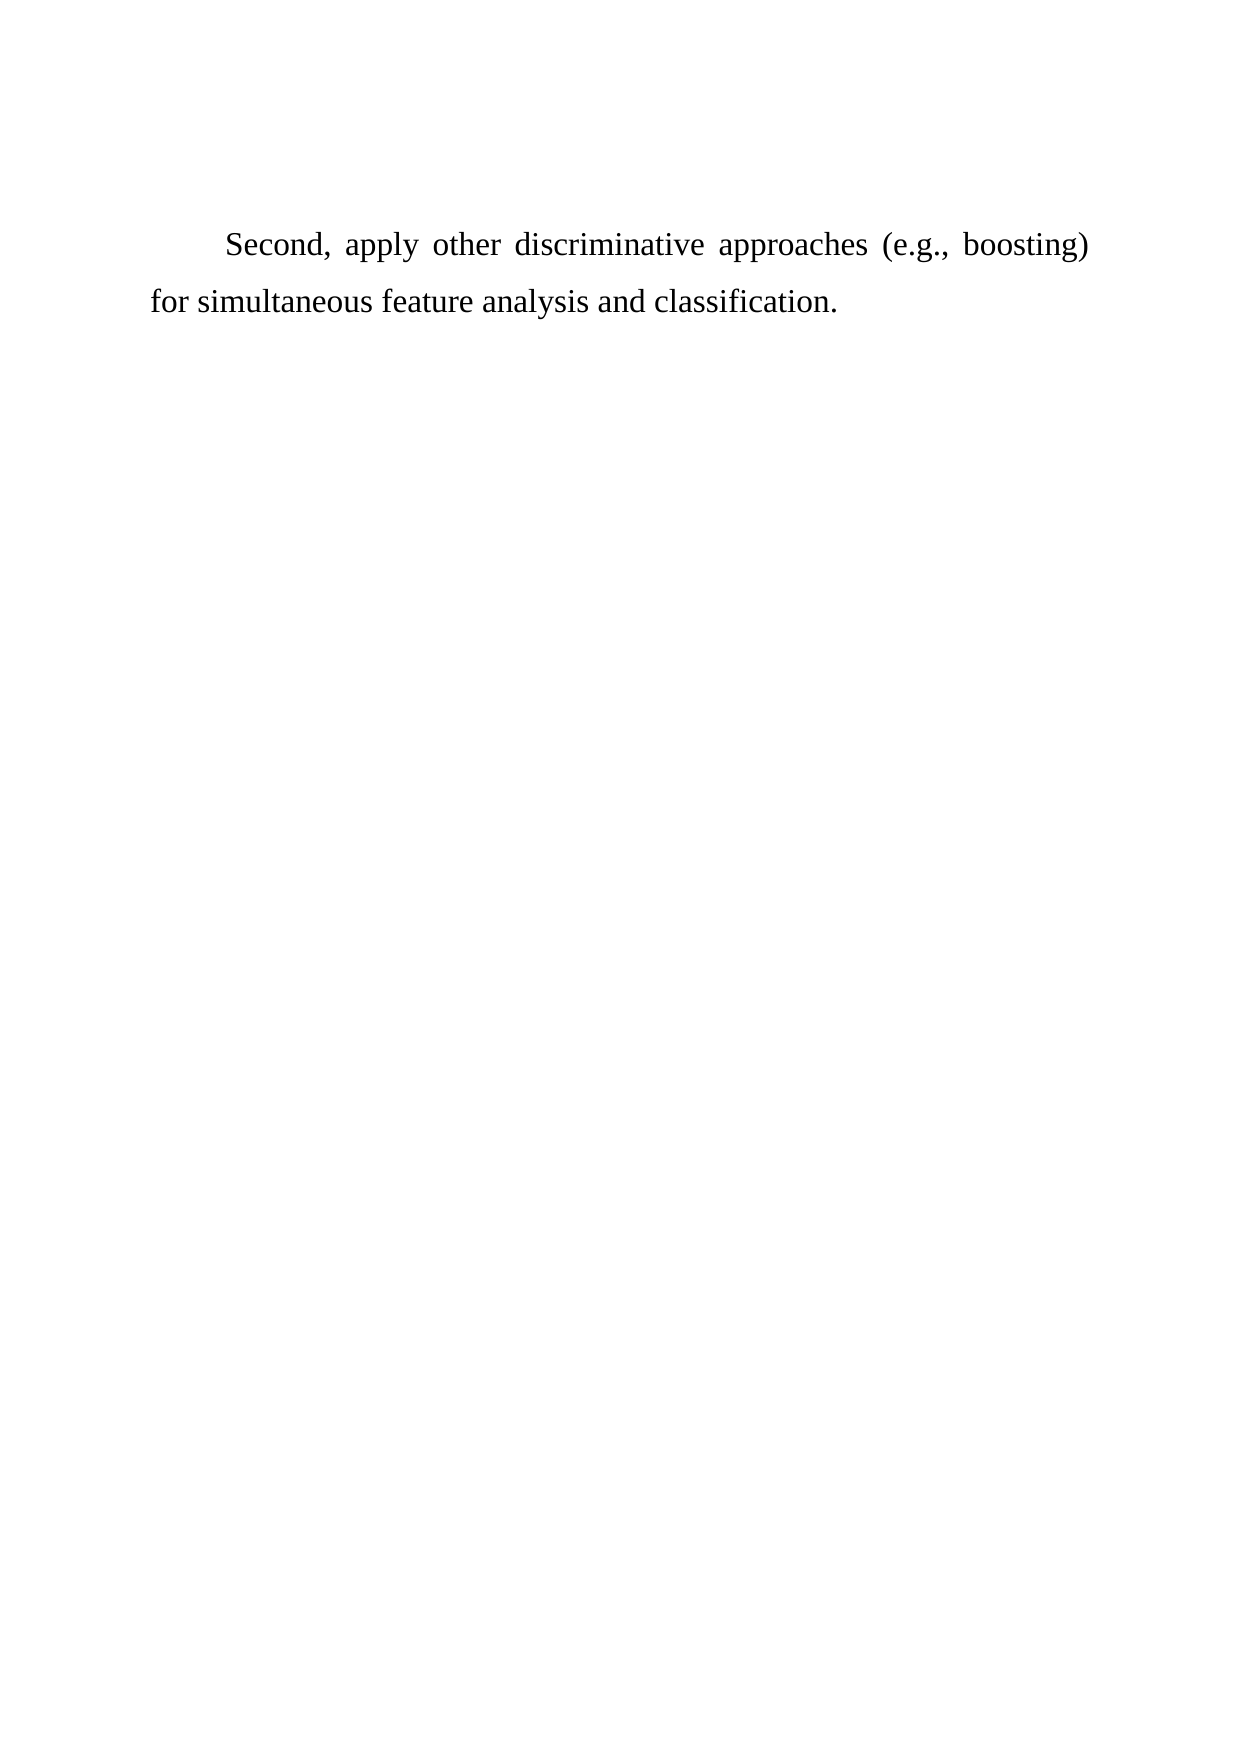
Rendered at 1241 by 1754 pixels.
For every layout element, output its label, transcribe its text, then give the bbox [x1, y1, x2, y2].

text Second, apply other discriminative approaches (e.g., boosting) for simultaneous feature analysis and classification. [150, 224, 1090, 320]
